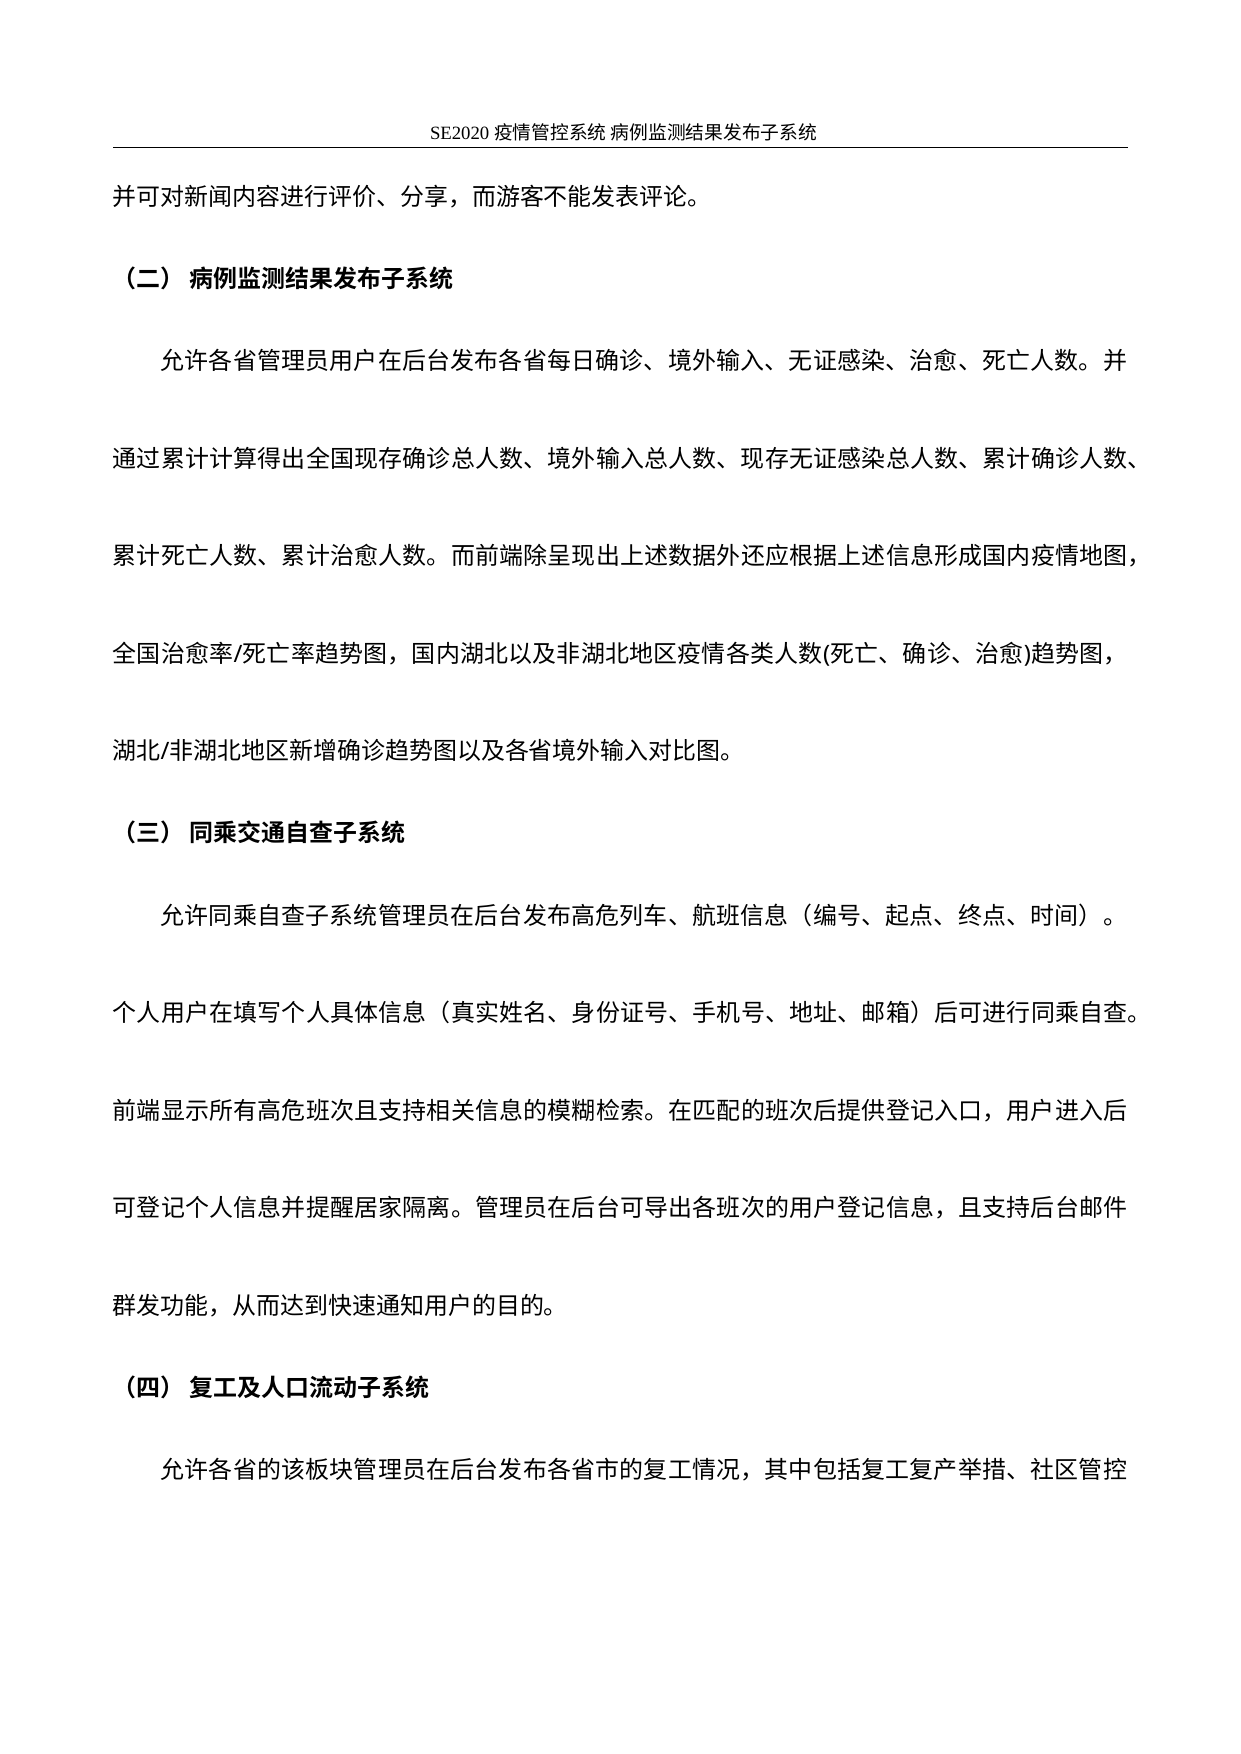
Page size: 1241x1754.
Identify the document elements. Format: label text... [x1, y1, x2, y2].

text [112, 162, 1128, 227]
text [112, 1436, 1128, 1501]
text 允许同乘自查子系统管理员在后台发布高危列车、航班信息（编号、起点、终点、时间）。个人用户在填写个人具体信息（真实姓名、身份证号、手机号、地址、邮箱）后可进行同乘自查。前端显示所有高危班次且支持相关信息的模糊检索。在匹配的班次后提供登记入口，用户进入后可登记个人信息并提醒居家隔离。管理员在后台可导出各班次的用户登记信息，且支持后台邮件群发功能，从而达到快速通知用户的目的。 [112, 881, 1128, 1336]
text （四） 复工及人口流动子系统 [112, 1353, 1128, 1418]
text 允许各省管理员用户在后台发布各省每日确诊、境外输入、无证感染、治愈、死亡人数。并通过累计计算得出全国现存确诊总人数、境外输入总人数、现存无证感染总人数、累计确诊人数、累计死亡人数、累计治愈人数。而前端除呈现出上述数据外还应根据上述信息形成国内疫情地图，全国治愈率/死亡率趋势图，国内湖北以及非湖北地区疫情各类人数(死亡、确诊、治愈)趋势图，湖北/非湖北地区新增确诊趋势图以及各省境外输入对比图。 [112, 327, 1128, 782]
text （三） 同乘交通自查子系统 [112, 799, 1128, 864]
text （二） 病例监测结果发布子系统 [112, 244, 1128, 309]
